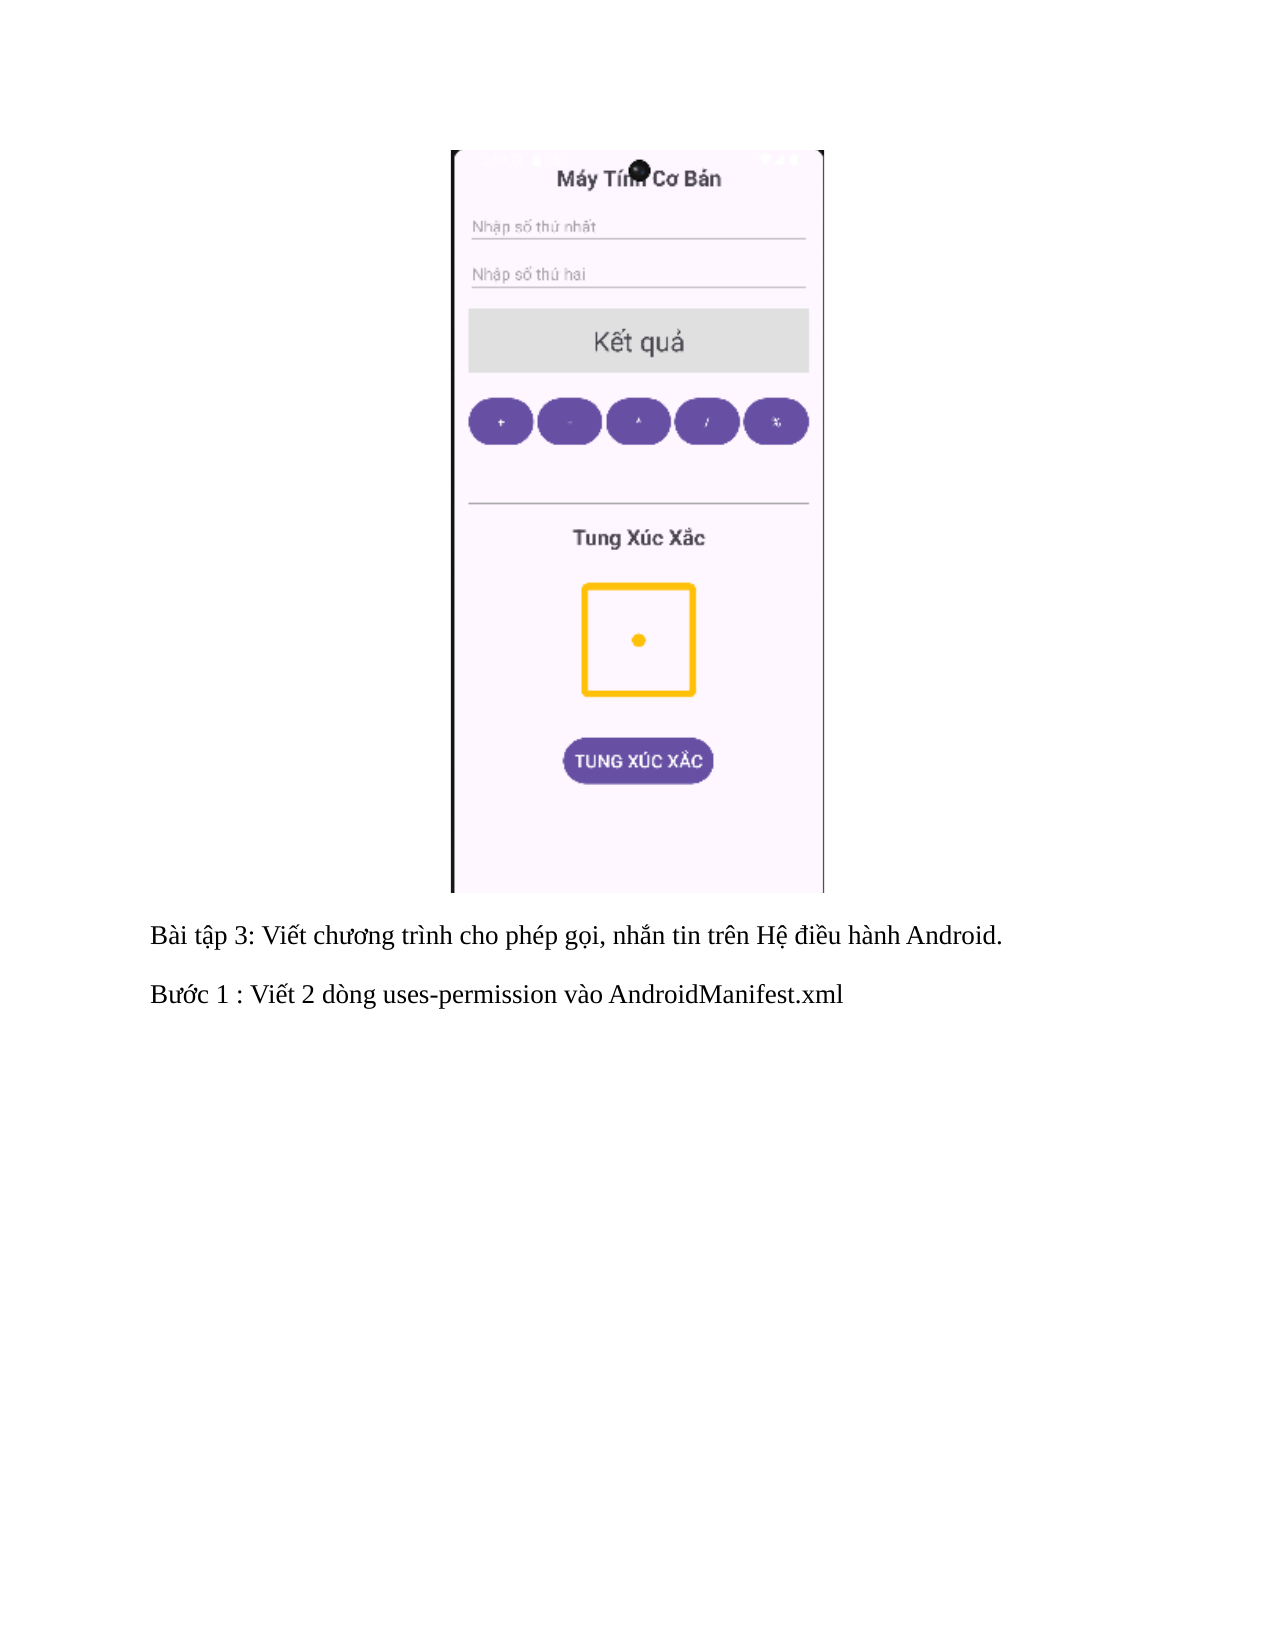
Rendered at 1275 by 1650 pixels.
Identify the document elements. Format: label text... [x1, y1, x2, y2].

text Bước 1 : Viết 2 dòng uses-permission vào AndroidManifest.xml [150, 978, 1125, 1009]
text Bài tập 3: Viết chương trình cho phép gọi, nhắn tin trên Hệ điều hành Android. [150, 919, 1125, 950]
picture [450, 150, 825, 893]
